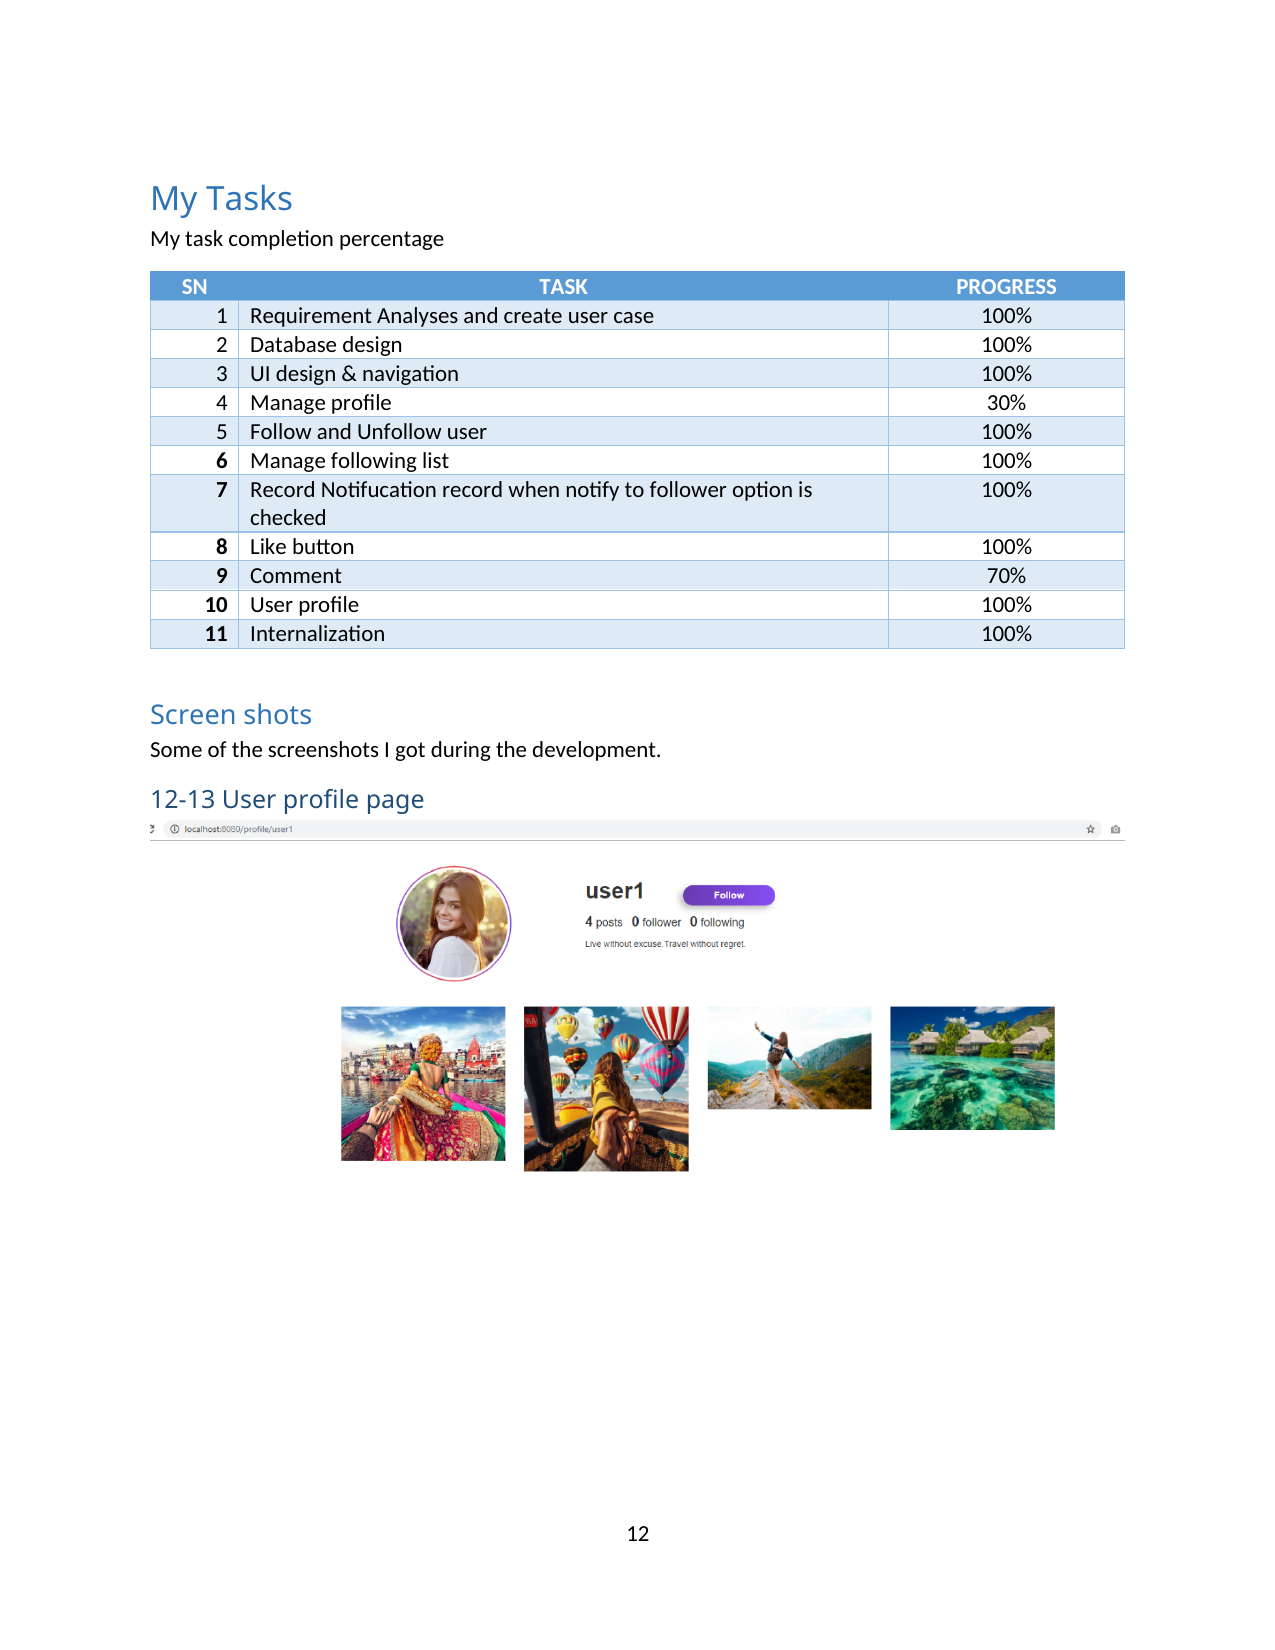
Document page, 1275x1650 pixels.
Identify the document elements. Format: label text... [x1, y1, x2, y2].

table_cell Manage profile [239, 388, 888, 416]
table_cell 6 [151, 446, 238, 474]
table_cell 100% [889, 475, 1124, 531]
table_cell Database design [239, 330, 888, 358]
table_cell 2 [151, 330, 238, 358]
table_cell Internalization [239, 620, 888, 648]
table_cell 30% [889, 388, 1124, 416]
table_cell 100% [889, 301, 1124, 329]
table_cell 70% [889, 561, 1124, 589]
table_cell 100% [889, 417, 1124, 445]
table_cell 5 [151, 417, 238, 445]
table_cell 100% [889, 533, 1124, 560]
table_header SN [151, 272, 238, 300]
table_header TASK [239, 272, 888, 300]
table_cell UI design & navigation [239, 359, 888, 387]
table_cell 100% [889, 359, 1124, 387]
table_cell Like button [239, 533, 888, 560]
table_cell Record Notifucation record when notify to follower option is checked [239, 475, 888, 531]
table_cell 9 [151, 561, 238, 589]
table_cell 10 [151, 591, 238, 618]
text My task completion percentage [150, 224, 1125, 252]
subtitle Screen shots [150, 696, 1125, 732]
table_header PROGRESS [889, 272, 1124, 300]
table_cell 100% [889, 330, 1124, 358]
table_cell Comment [239, 561, 888, 589]
picture [150, 818, 1125, 1220]
table_cell Manage following list [239, 446, 888, 474]
subtitle 12-13 User profile page [150, 782, 1125, 816]
table_cell 100% [889, 591, 1124, 618]
table_cell 1 [151, 301, 238, 329]
table_cell 7 [151, 475, 238, 531]
table_cell Requirement Analyses and create user case [239, 301, 888, 329]
table_cell 100% [889, 620, 1124, 648]
table_cell 4 [151, 388, 238, 416]
table_cell 3 [151, 359, 238, 387]
table_cell User profile [239, 591, 888, 618]
table_cell 100% [889, 446, 1124, 474]
text Some of the screenshots I got during the development. [150, 735, 1125, 763]
subtitle My Tasks [150, 175, 1125, 220]
table_cell Follow and Unfollow user [239, 417, 888, 445]
table_cell 11 [151, 620, 238, 648]
table_cell 8 [151, 533, 238, 560]
